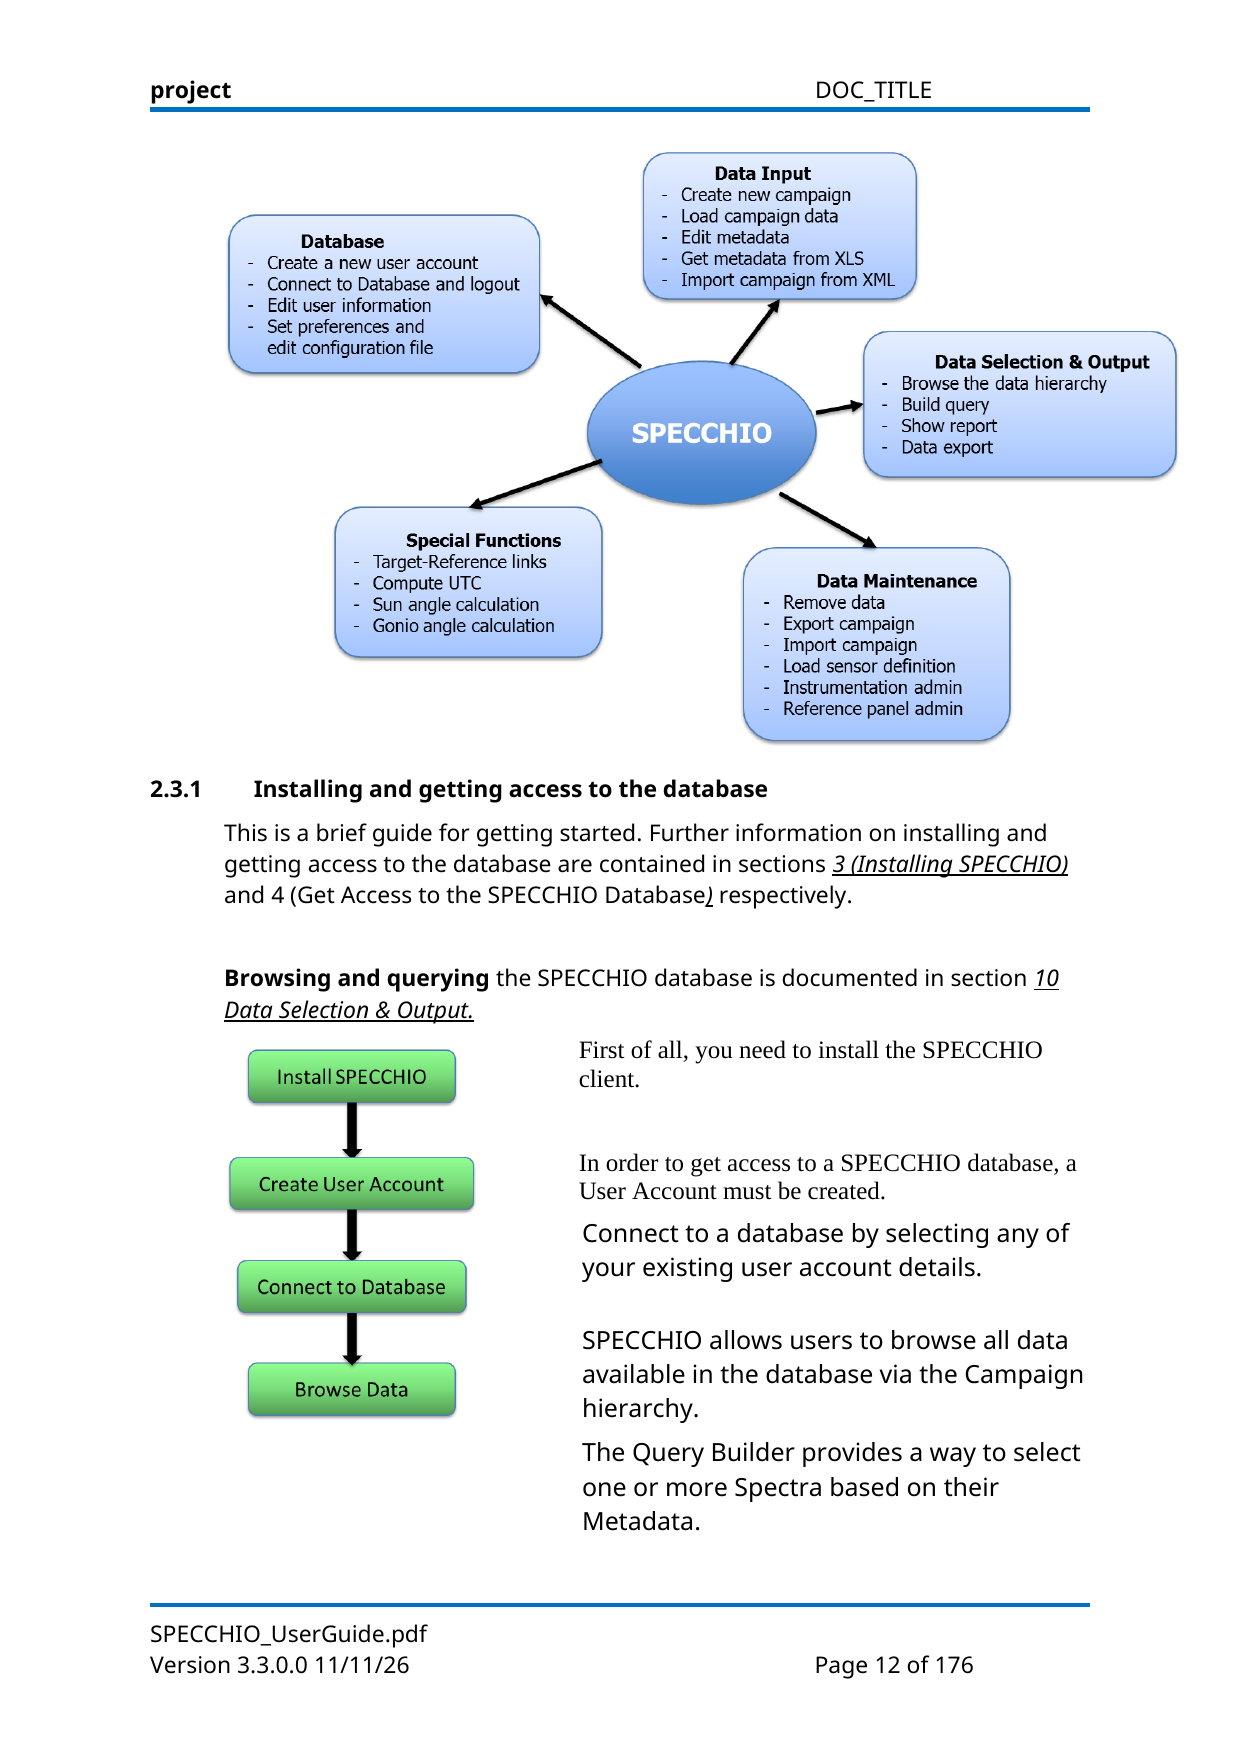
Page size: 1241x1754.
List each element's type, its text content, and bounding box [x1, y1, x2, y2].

picture [223, 150, 1180, 748]
table_header [214, 1035, 497, 1548]
picture [225, 1047, 478, 1422]
table_cell In order to get access to a SPECCHIO database, a User Account must be created. Connect to a database by selecting any of your existing user account details. [497, 1148, 1101, 1312]
text This is a brief guide for getting started. Further information on installing and getting access to the database are contained in sections 3 (Installing SPECCHIO) and 4 (Get Access to the SPECCHIO Database) respectively. [224, 816, 1090, 910]
subtitle Installing and getting access to the database [150, 773, 1090, 804]
table_cell SPECCHIO allows users to browse all data available in the database via the Campaign hierarchy. The Query Builder provides a way to select one or more Spectra based on their Metadata. [497, 1312, 1101, 1548]
text Browsing and querying the SPECCHIO database is documented in section 10 Data Selection & Output. [224, 962, 1090, 1025]
table_header First of all, you need to install the SPECCHIO client. [497, 1035, 1101, 1148]
